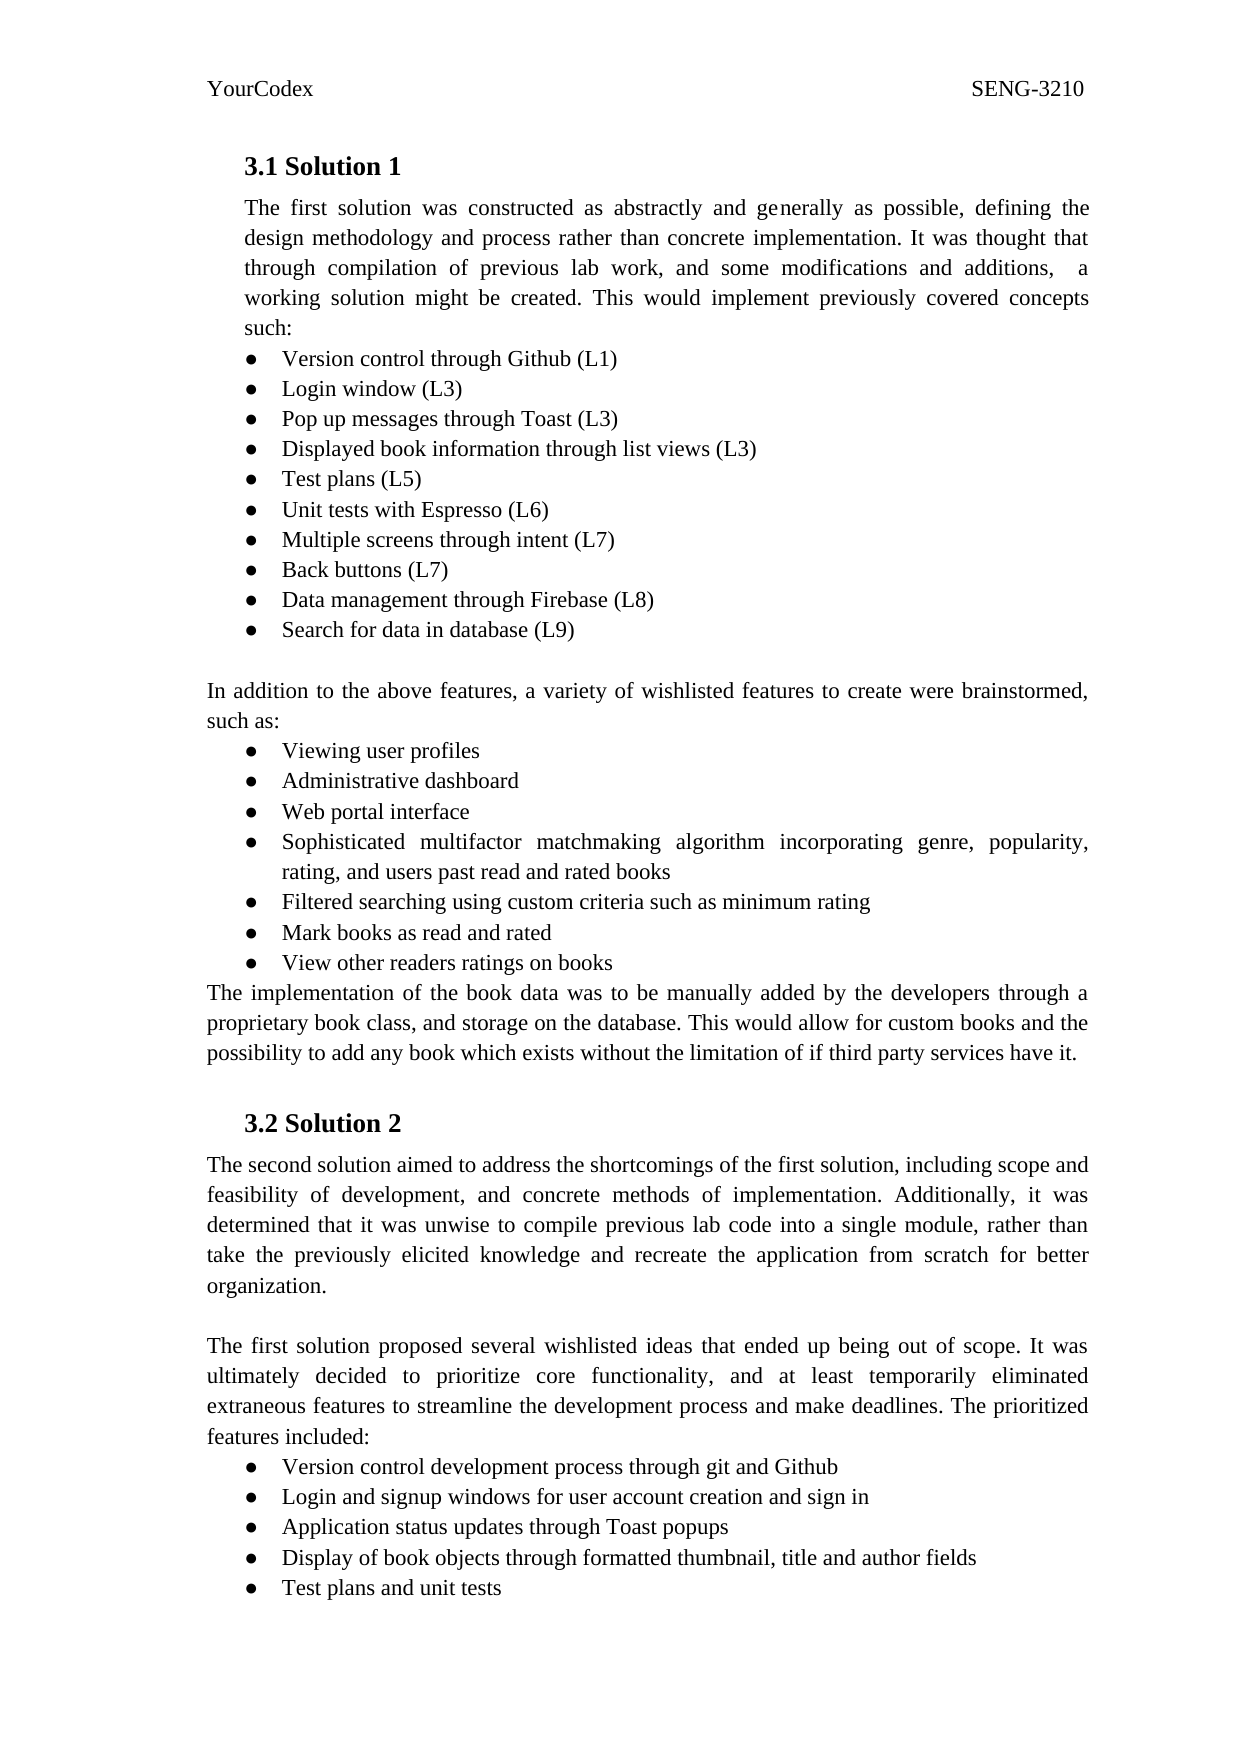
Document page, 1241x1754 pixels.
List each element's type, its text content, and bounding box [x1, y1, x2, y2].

list Application status updates through Toast popups [244, 1513, 1090, 1540]
list Displayed book information through list views (L3) [244, 435, 1090, 462]
list Multiple screens through intent (L7) [244, 526, 1090, 552]
subtitle 3.1 Solution 1 [244, 150, 1090, 181]
text The first solution was constructed as abstractly and generally as possible, defining the design methodology and process rather than concrete implementation. It was thought that through compilation of previous lab work, and some modifications and additions, a working solution might be created. This would implement previously covered concepts such: [244, 194, 1090, 341]
list Version control development process through git and Github [244, 1453, 1090, 1479]
list Sophisticated multifactor matchmaking algorithm incorporating genre, popularity, rating, and users past read and rated books [244, 828, 1090, 884]
text The implementation of the book data was to be manually added by the developers through a proprietary book class, and storage on the database. This would allow for custom books and the possibility to add any book which exists without the limitation of if third party services have it. [207, 979, 1090, 1066]
list Test plans (L5) [244, 466, 1090, 492]
subtitle 3.2 Solution 2 [244, 1107, 1090, 1138]
list Viewing user profiles [244, 737, 1090, 764]
list Pop up messages through Toast (L3) [244, 405, 1090, 431]
list Data management through Firebase (L8) [244, 586, 1090, 613]
list Unit tests with Espresso (L6) [244, 496, 1090, 522]
list Administrative dashboard [244, 768, 1090, 794]
list Login window (L3) [244, 375, 1090, 401]
list Version control through Github (L1) [244, 345, 1090, 371]
list Web portal interface [244, 798, 1090, 824]
list Test plans and unit tests [244, 1574, 1090, 1600]
text In addition to the above features, a variety of wishlisted features to create were brainstormed, such as: [207, 677, 1090, 733]
text The first solution proposed several wishlisted ideas that ended up being out of scope. It was ultimately decided to prioritize core functionality, and at least temporarily eliminated extraneous features to streamline the development process and make deadlines. The prioritized features included: [207, 1332, 1090, 1449]
list Display of book objects through formatted thumbnail, title and author fields [244, 1543, 1090, 1570]
list Back buttons (L7) [244, 556, 1090, 582]
list View other readers ratings on books [244, 949, 1090, 975]
list Login and signup windows for user account creation and sign in [244, 1483, 1090, 1509]
text The second solution aimed to address the shortcomings of the first solution, including scope and feasibility of development, and concrete methods of implementation. Additionally, it was determined that it was unwise to compile previous lab code into a single module, rather than take the previously elicited knowledge and recreate the application from scratch for better organization. [207, 1151, 1090, 1298]
list Search for data in database (L9) [244, 617, 1090, 643]
list Filtered searching using custom criteria such as minimum rating [244, 888, 1090, 915]
list Mark books as read and rated [244, 919, 1090, 945]
